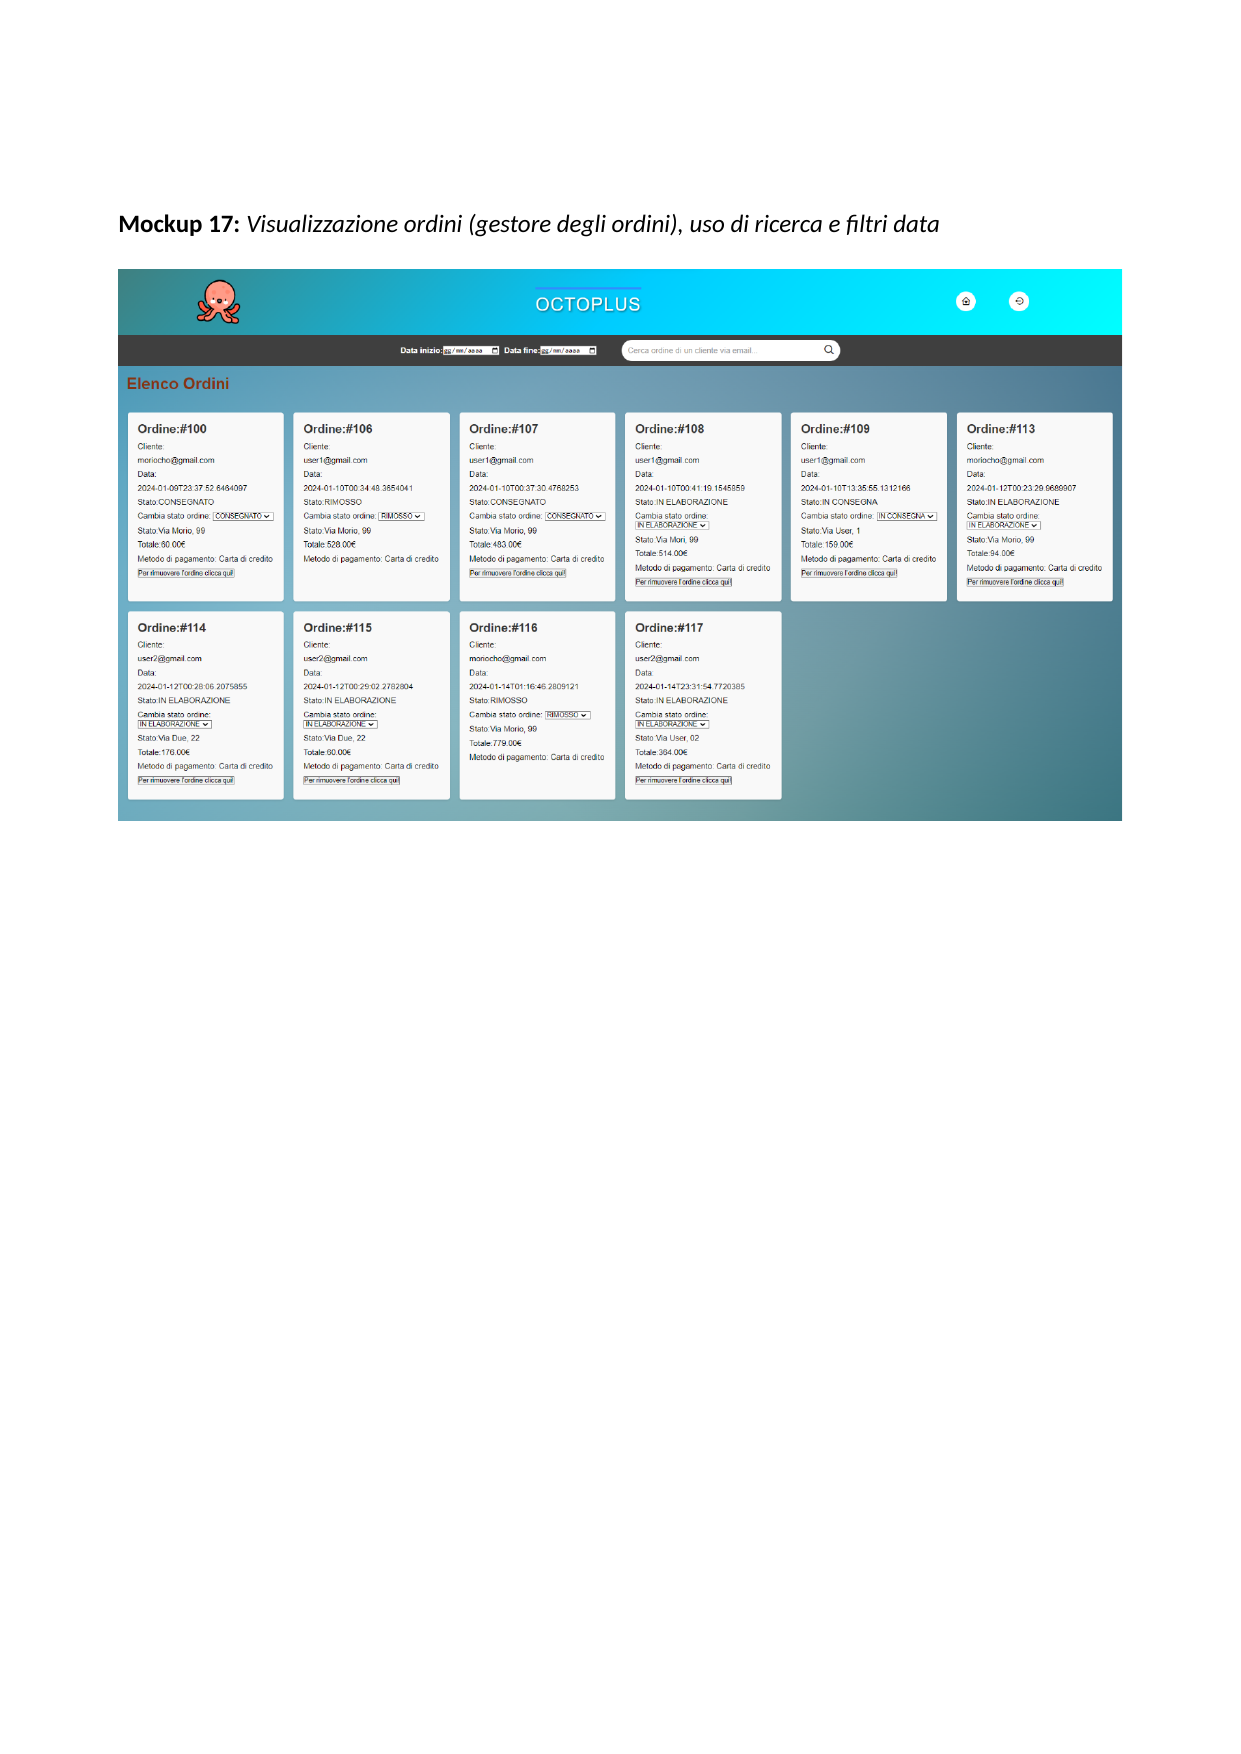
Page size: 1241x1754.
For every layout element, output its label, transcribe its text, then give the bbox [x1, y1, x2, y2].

picture [593, 298, 600, 310]
picture [565, 298, 574, 310]
picture [118, 269, 1123, 821]
text Mockup 17: Visualizzazione ordini (gestore degli ordini), uso di ricerca e filtri data [118, 209, 1122, 239]
